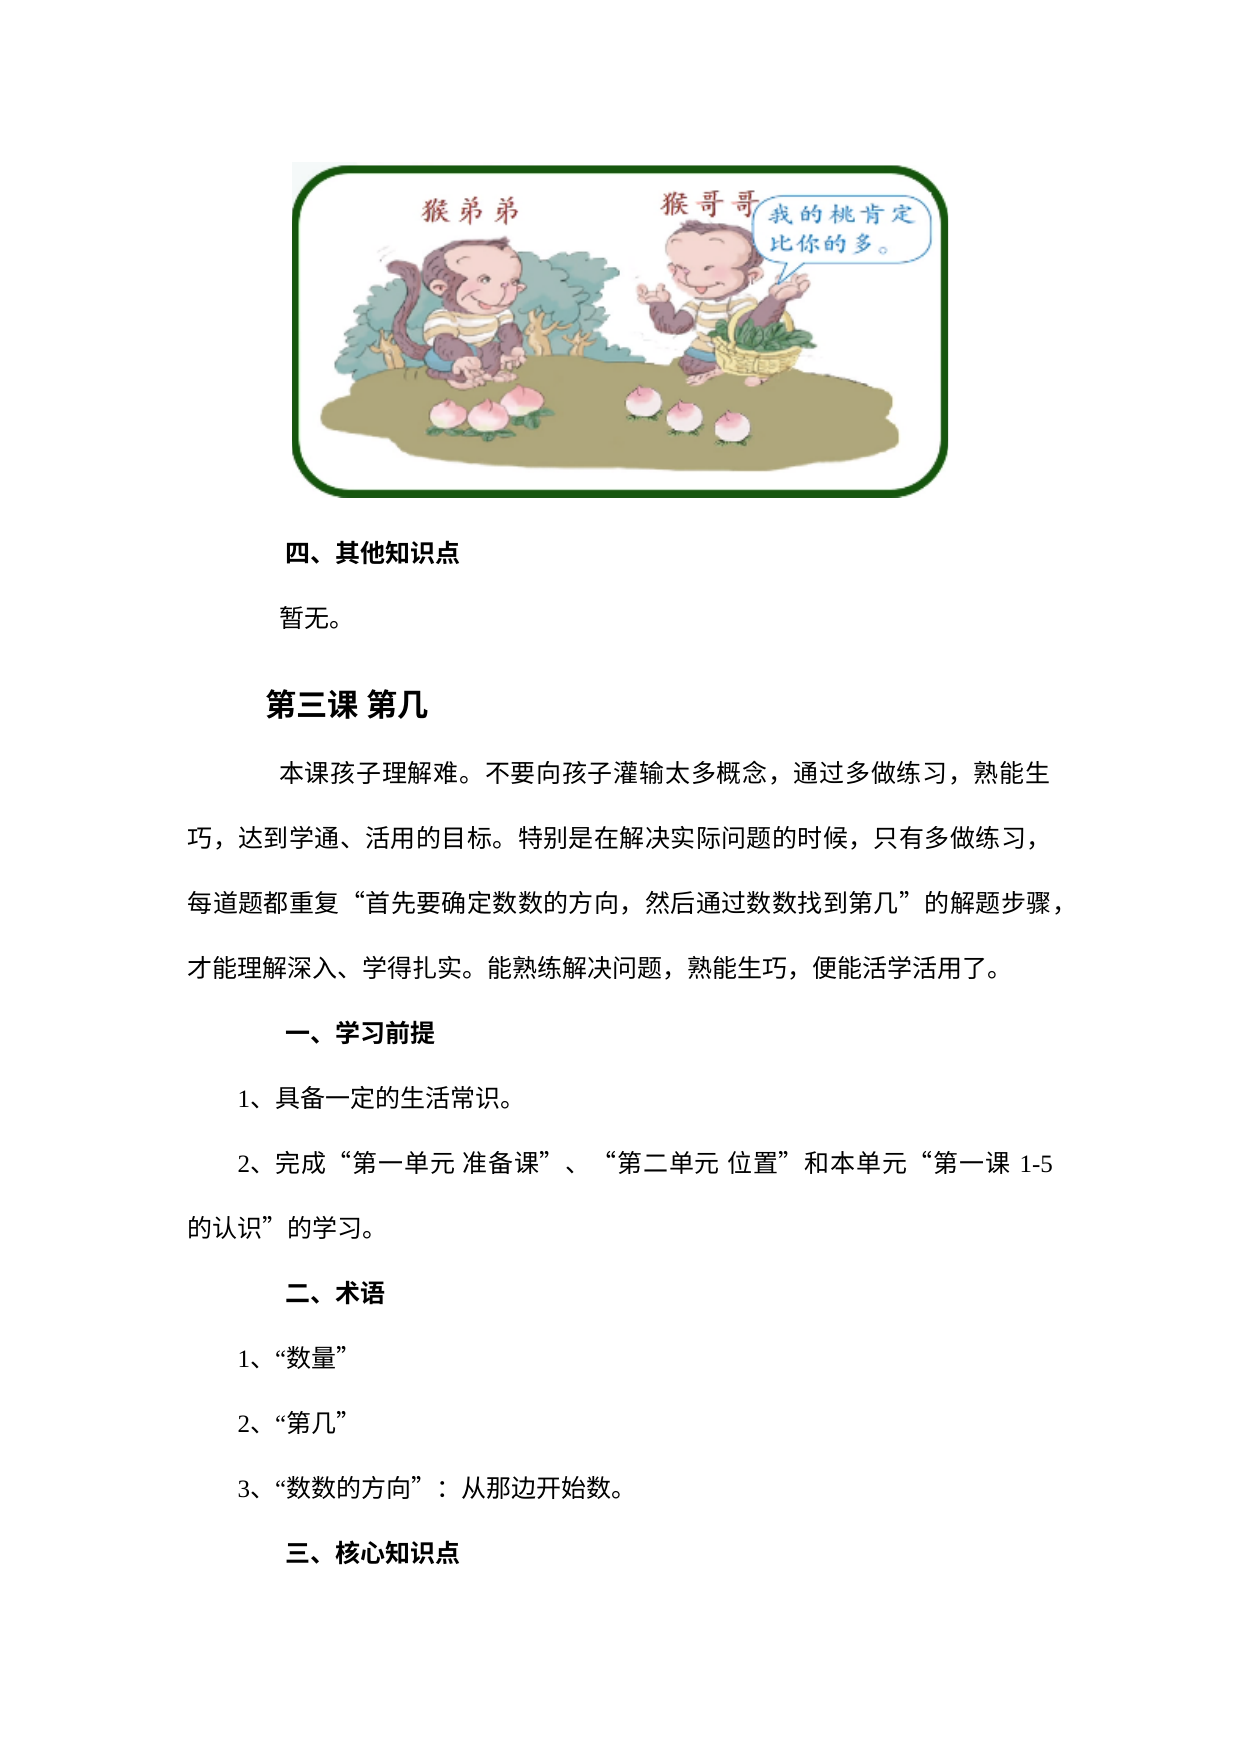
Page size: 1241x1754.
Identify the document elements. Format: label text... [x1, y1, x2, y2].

list “第几” [187, 1389, 1053, 1454]
picture [292, 162, 949, 498]
list “数数的方向”：从那边开始数。 [187, 1454, 1053, 1519]
text 本课孩子理解难。不要向孩子灌输太多概念，通过多做练习，熟能生巧，达到学通、活用的目标。特别是在解决实际问题的时候，只有多做练习，每道题都重复“首先要确定数数的方向，然后通过数数找到第几”的解题步骤，才能理解深入、学得扎实。能熟练解决问题，熟能生巧，便能活学活用了。 [187, 739, 1053, 999]
text 暂无。 [187, 584, 1053, 649]
subtitle 三、核心知识点 [235, 1519, 1053, 1584]
list “数量” [187, 1324, 1053, 1389]
list 具备一定的生活常识。 [187, 1064, 1053, 1129]
subtitle 第几 [202, 670, 1053, 735]
subtitle 四、其他知识点 [235, 519, 1053, 584]
subtitle 二、术语 [235, 1259, 1053, 1324]
subtitle 一、学习前提 [235, 999, 1053, 1064]
list 完成“第一单元 准备课”、“第二单元 位置”和本单元“第一课 1-5的认识”的学习。 [187, 1129, 1053, 1259]
